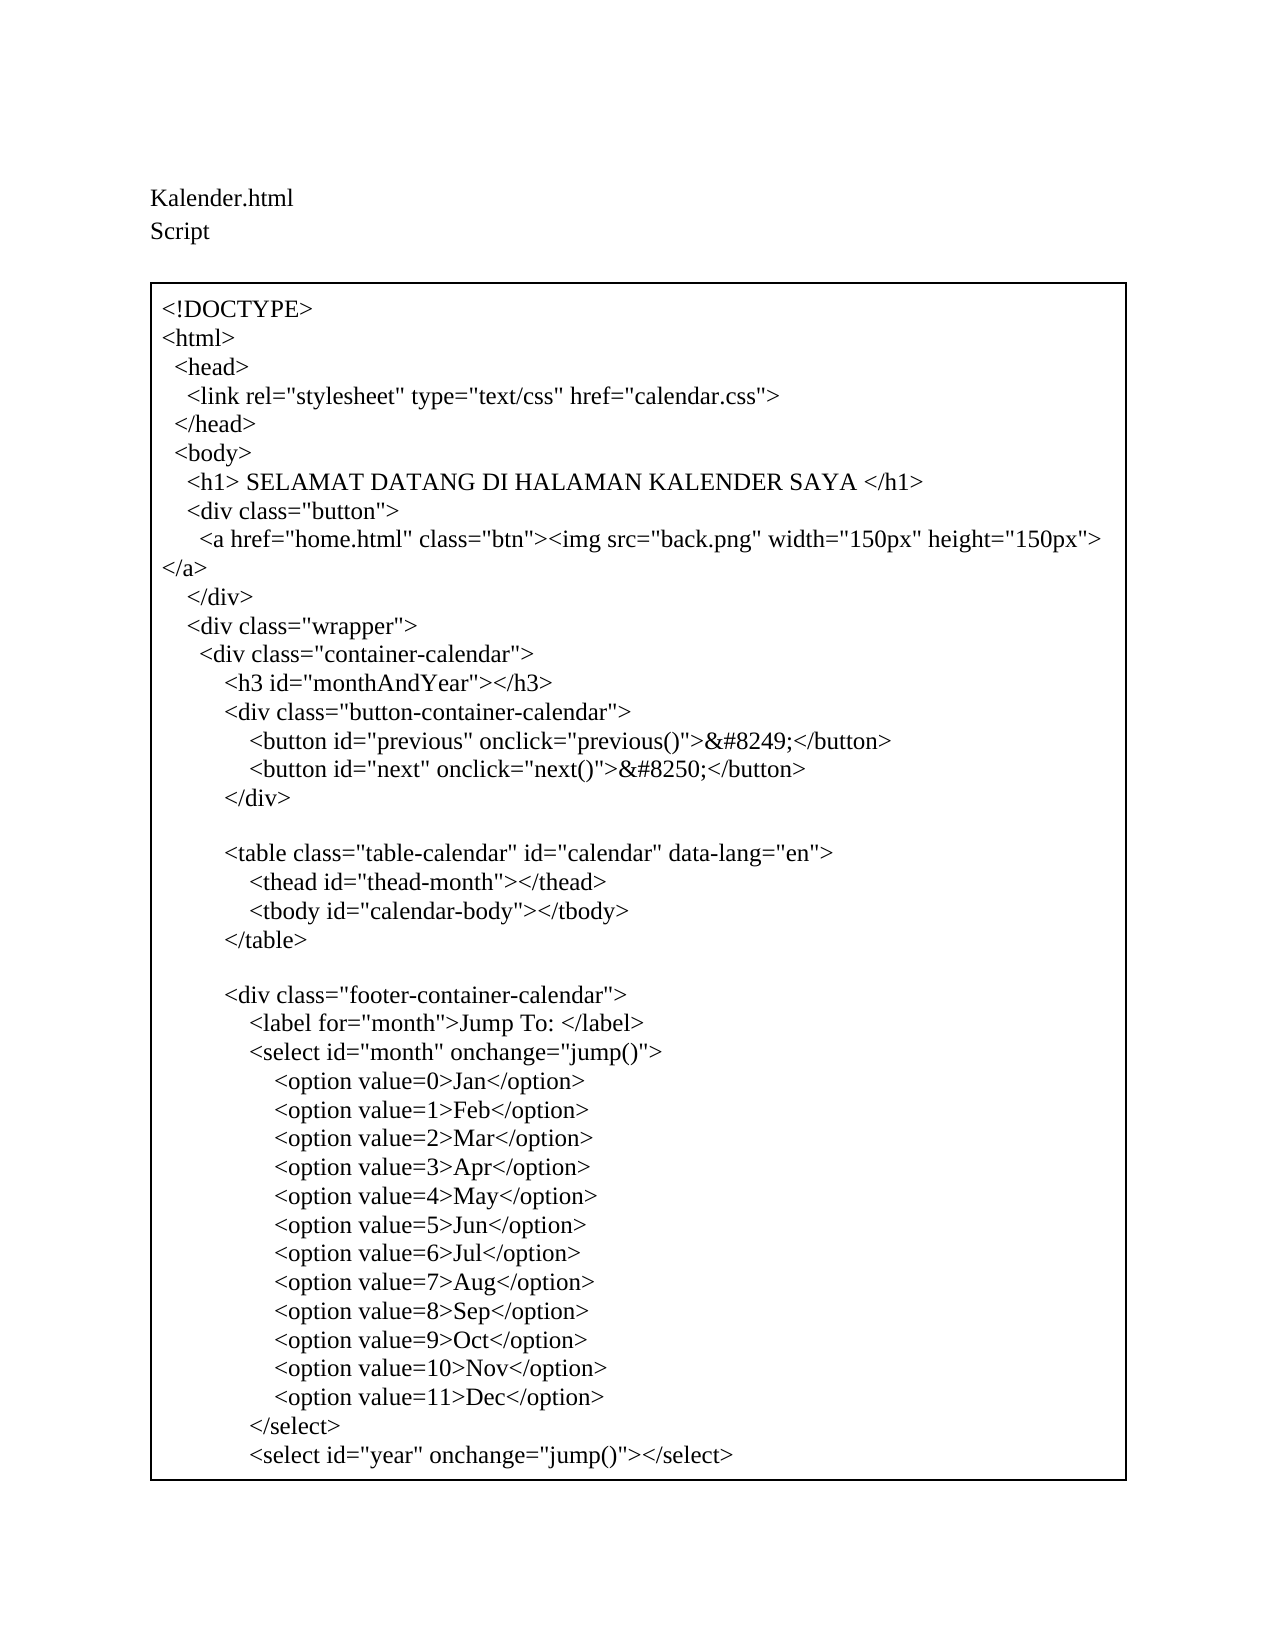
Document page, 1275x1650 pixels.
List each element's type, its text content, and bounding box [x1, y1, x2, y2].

text Kalender.html [150, 183, 1125, 212]
text Script [150, 216, 1125, 245]
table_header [152, 284, 1125, 1479]
